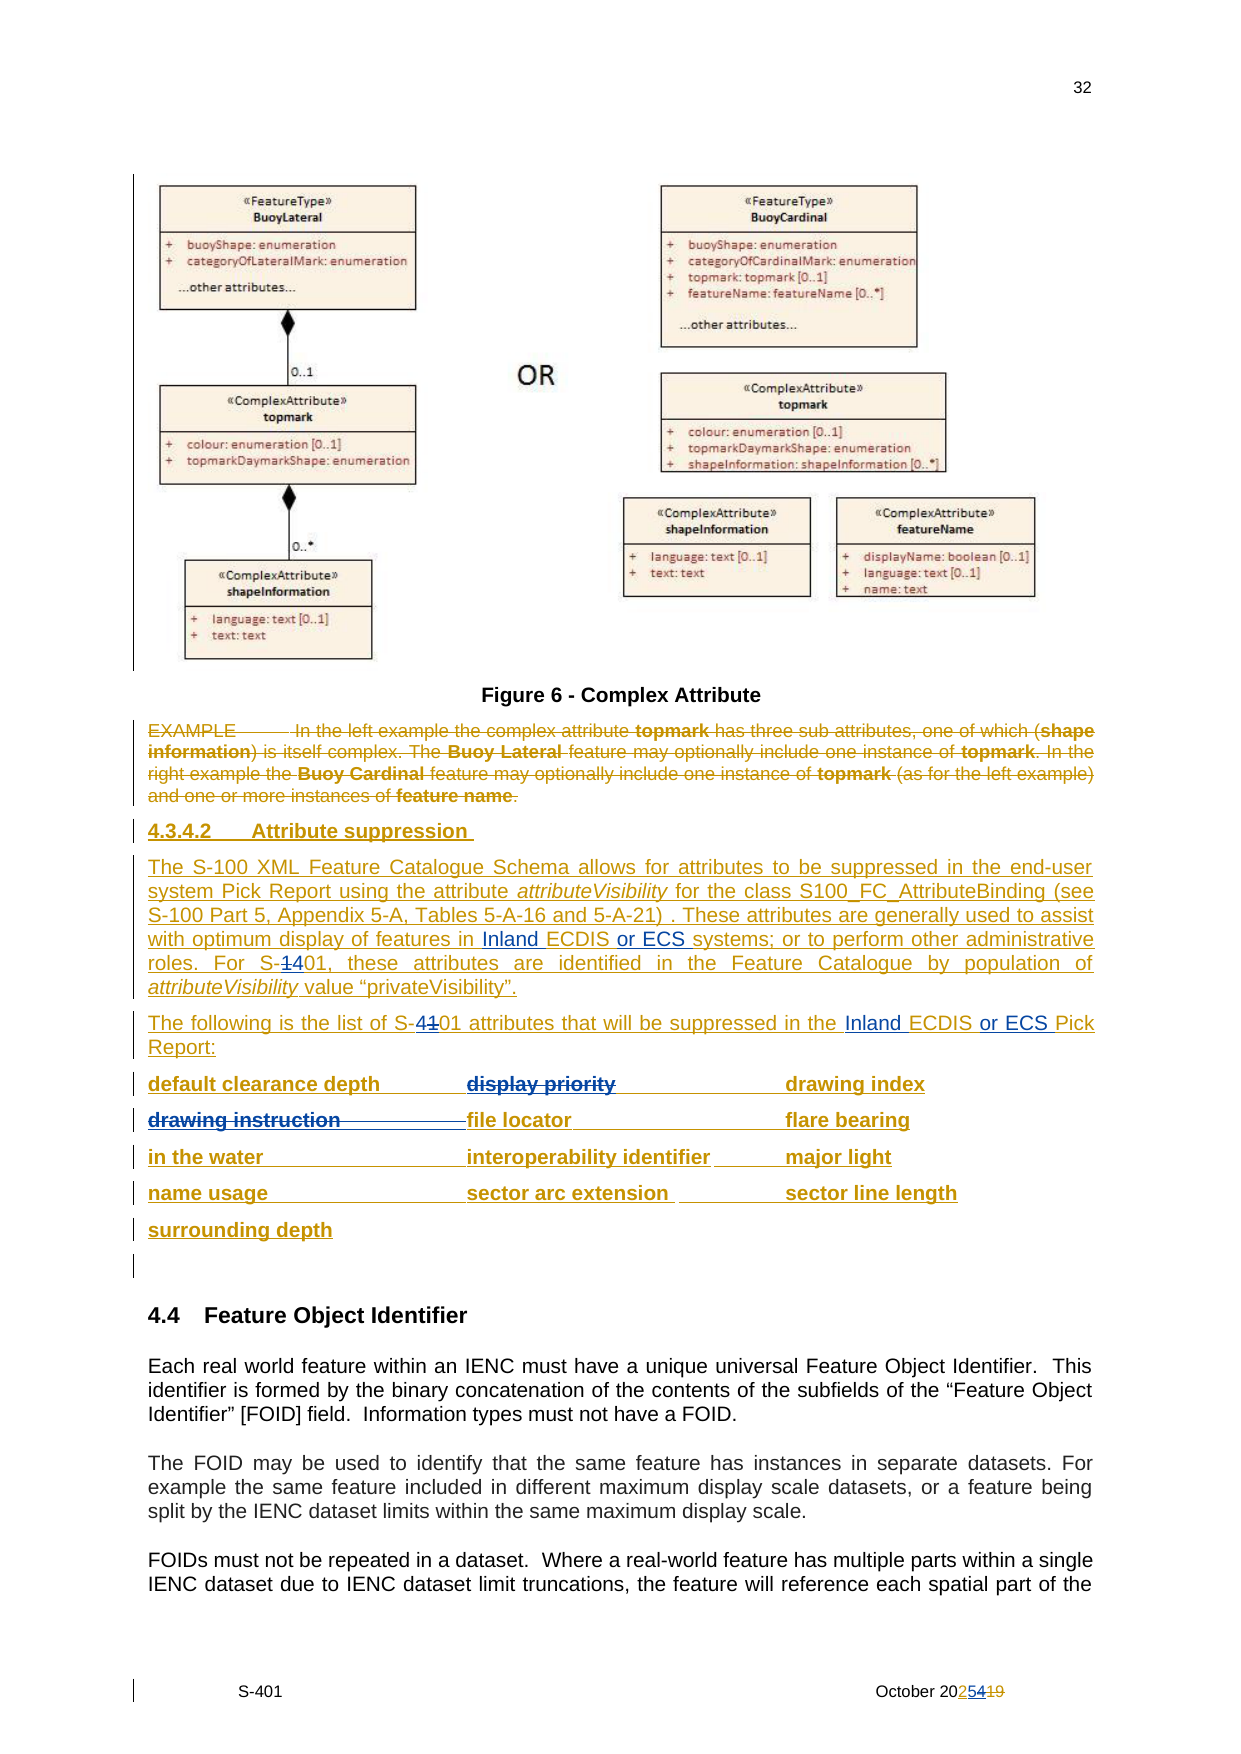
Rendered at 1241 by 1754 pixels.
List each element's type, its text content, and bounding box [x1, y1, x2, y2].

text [148, 1548, 1094, 1596]
subtitle Feature Object Identifier [148, 1303, 1094, 1329]
text Each real world feature within an IENC must have a unique universal Feature Object Identifier. This identifier is formed by the binary concatenation of the contents of the subfields of the “Feature Object Identifier” [FOID] field. Information types must not have a FOID. [148, 1354, 1094, 1426]
text The FOID may be used to identify that the same feature has instances in separate datasets. For example the same feature included in different maximum display scale datasets, or a feature being split by the IENC dataset limits within the same maximum display scale. [148, 1451, 1094, 1523]
text Figure - Complex Attribute [148, 683, 1094, 707]
